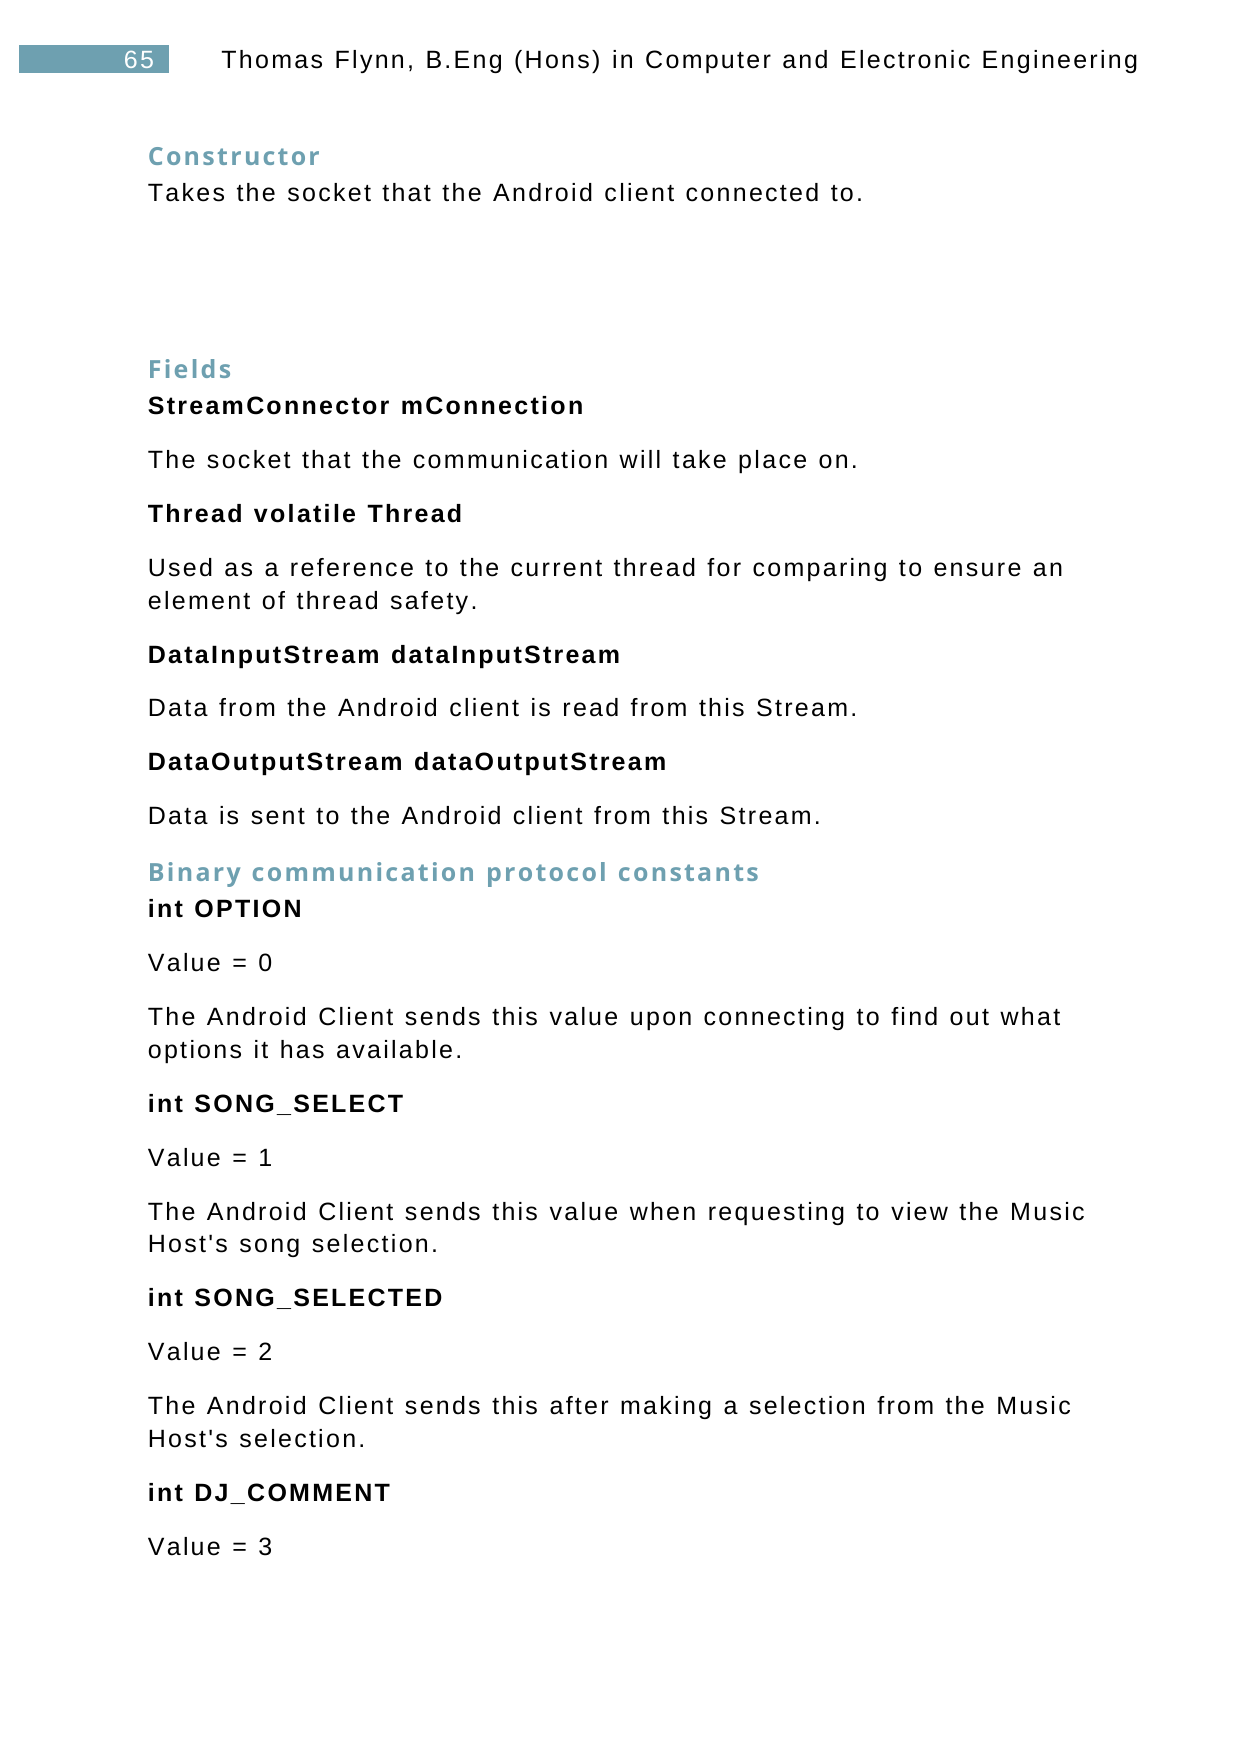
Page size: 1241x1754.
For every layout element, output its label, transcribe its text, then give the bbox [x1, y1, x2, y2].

text Used as a reference to the current thread for comparing to ensure an element of thread safety. [148, 553, 1122, 614]
text The Android Client sends this value when requesting to view the Music Host's song selection. [148, 1196, 1122, 1258]
text int SONG_SELECTED [148, 1283, 1122, 1312]
text DataInputStream dataInputStream [148, 639, 1122, 668]
text Takes the socket that the Android client connected to. [148, 178, 1122, 207]
text The socket that the communication will take place on. [148, 445, 1122, 474]
text StreamConnector mConnection [148, 391, 1122, 420]
text The Android Client sends this value upon connecting to find out what options it has available. [148, 1002, 1122, 1064]
text Value = 1 [148, 1143, 1122, 1171]
subtitle Constructor [148, 139, 1122, 173]
text Value = 2 [148, 1337, 1122, 1366]
text Value = 3 [148, 1532, 1122, 1561]
text int DJ_COMMENT [148, 1478, 1122, 1507]
text Data is sent to the Android client from this Stream. [148, 801, 1122, 830]
text int OPTION [148, 894, 1122, 923]
subtitle Fields [148, 352, 1122, 386]
text Data from the Android client is read from this Stream. [148, 693, 1122, 722]
text Thread volatile Thread [148, 499, 1122, 528]
text DataOutputStream dataOutputStream [148, 747, 1122, 776]
text Value = 0 [148, 948, 1122, 977]
subtitle Binary communication protocol constants [148, 855, 1122, 889]
text The Android Client sends this after making a selection from the Music Host's selection. [148, 1391, 1122, 1453]
text int SONG_SELECT [148, 1089, 1122, 1117]
